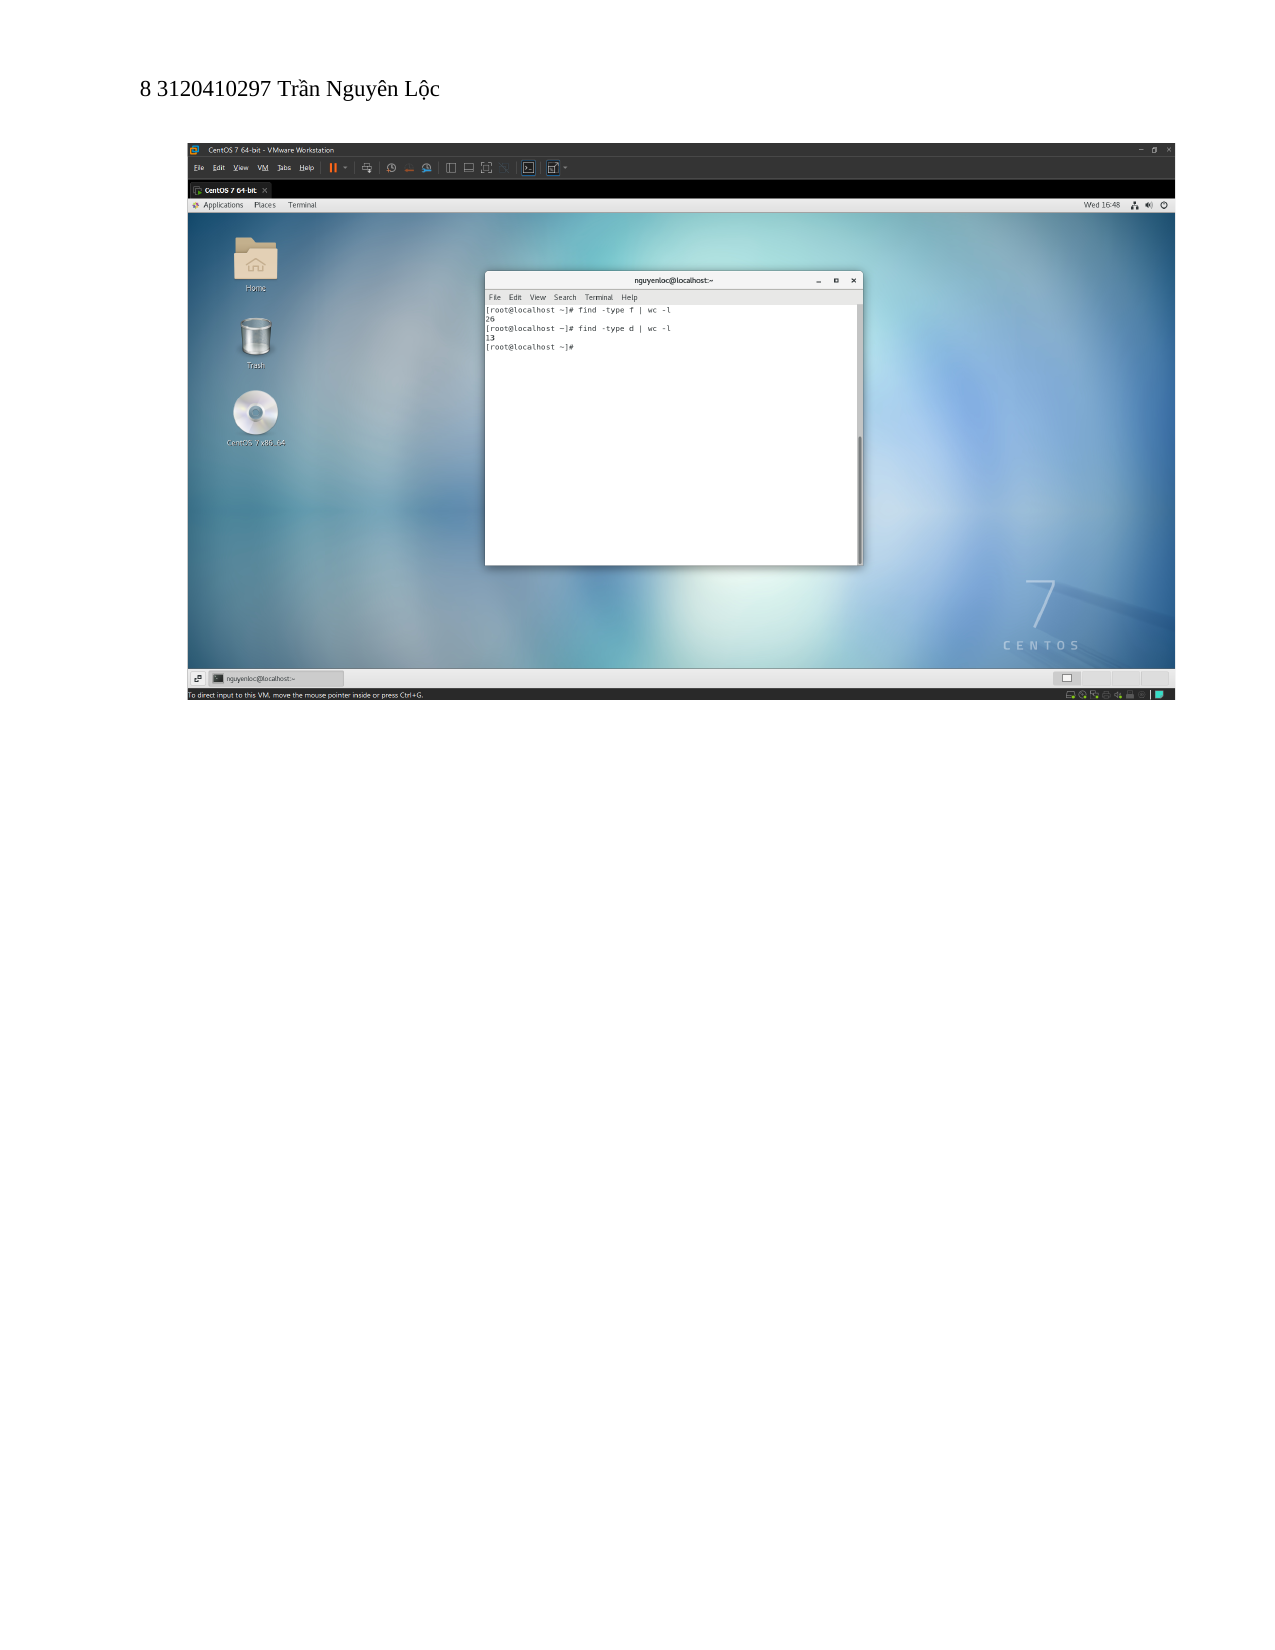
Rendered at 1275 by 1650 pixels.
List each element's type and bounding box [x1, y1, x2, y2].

picture [187, 143, 1175, 700]
